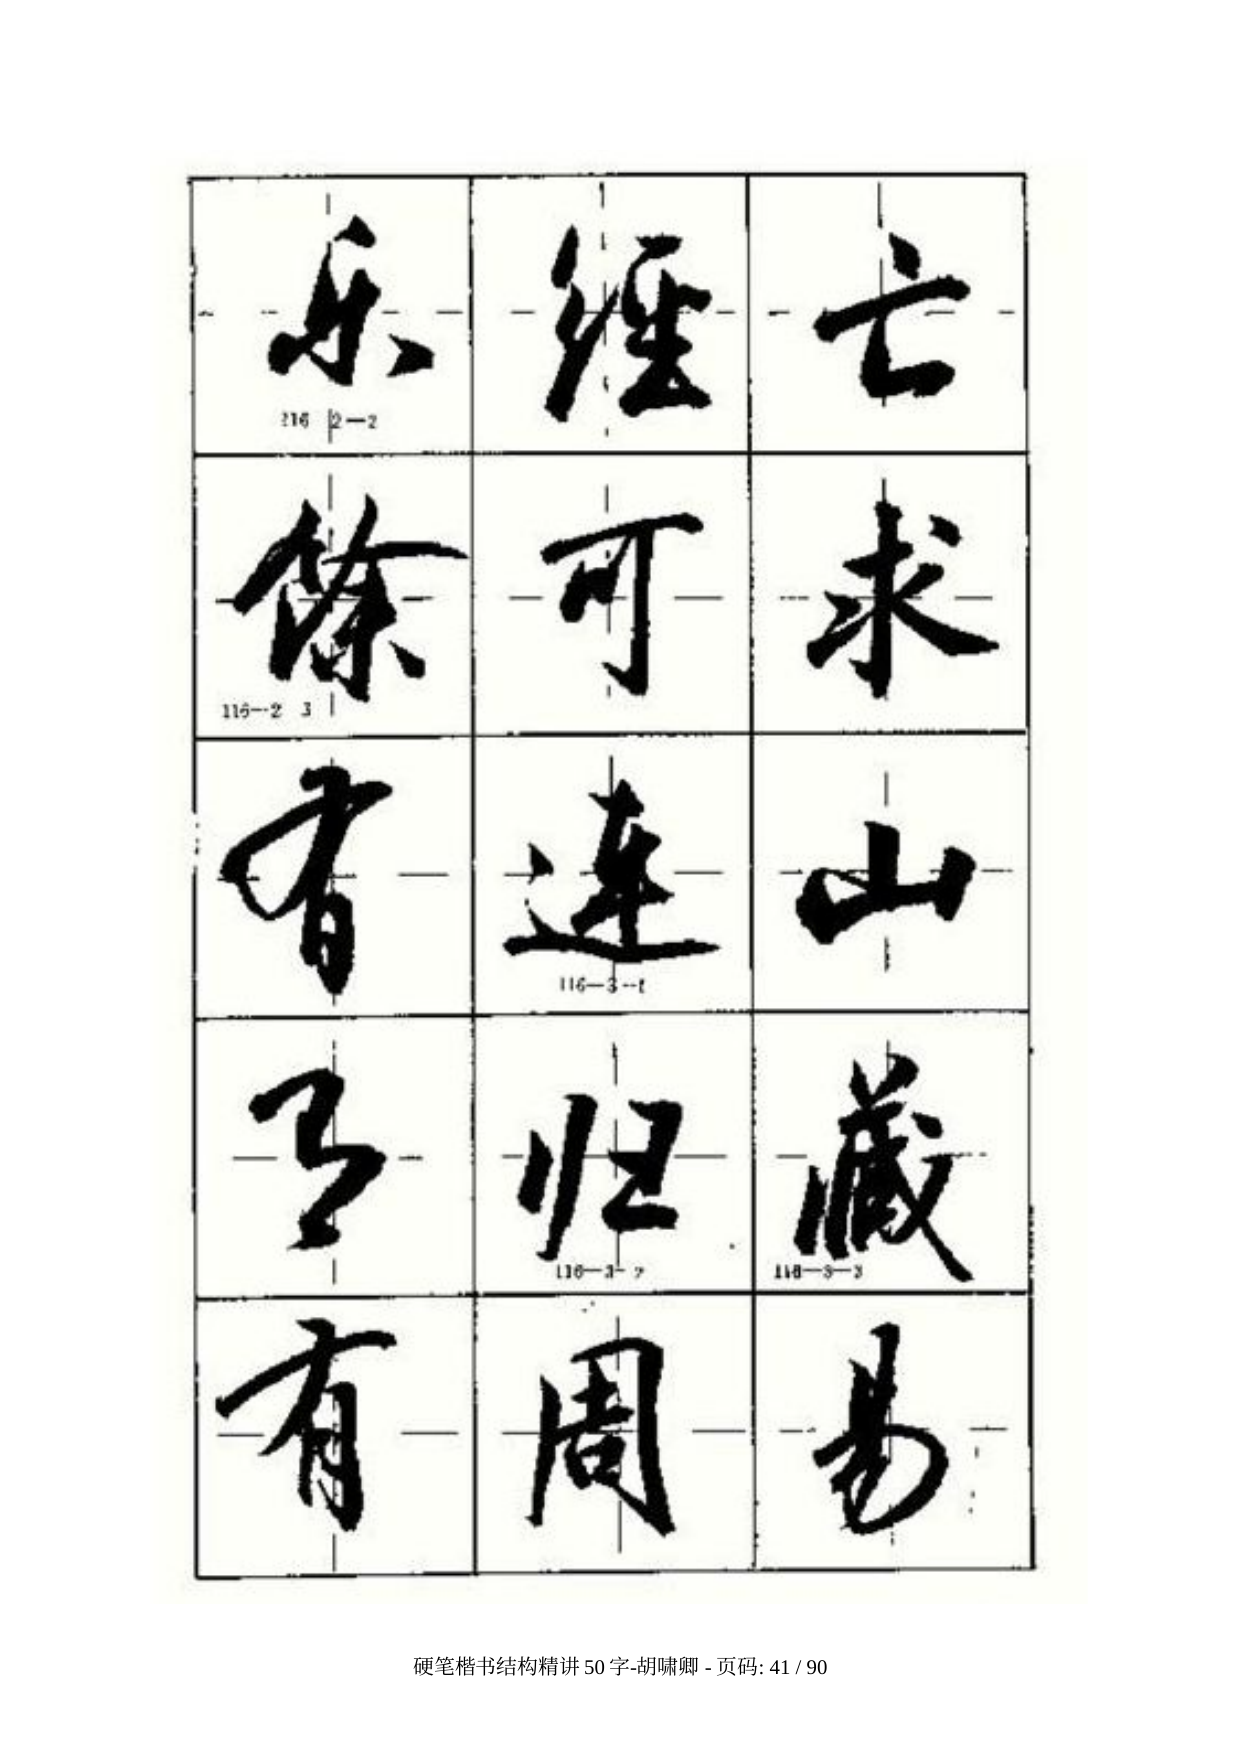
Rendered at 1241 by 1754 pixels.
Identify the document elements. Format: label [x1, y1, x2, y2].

picture [150, 150, 1088, 1604]
